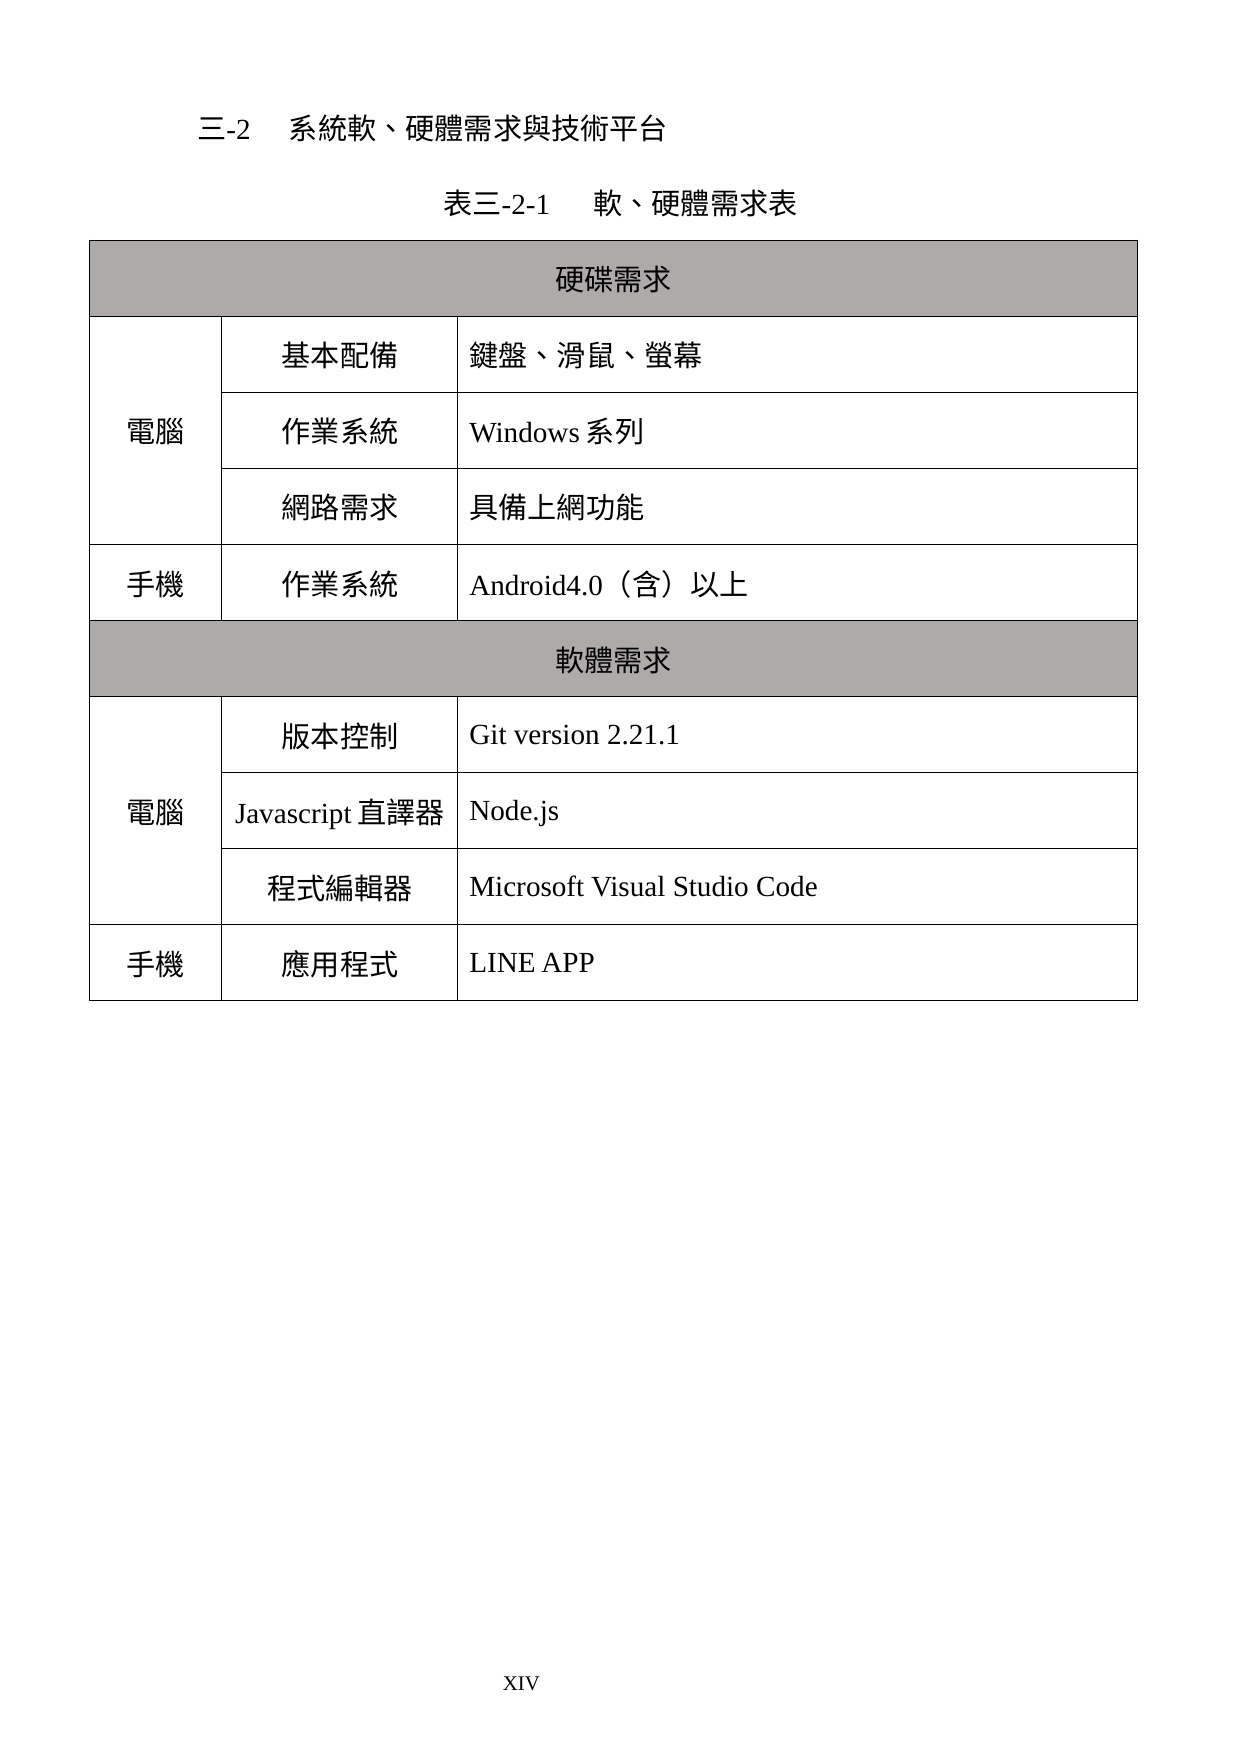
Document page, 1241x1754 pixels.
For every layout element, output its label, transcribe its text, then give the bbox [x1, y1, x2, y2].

table_cell 程式編輯器 [222, 849, 457, 924]
table_cell 版本控制 [222, 697, 457, 772]
table_cell 應用程式 [222, 925, 457, 1000]
table_cell 手機 [90, 925, 221, 1000]
table_cell 手機 [90, 545, 221, 620]
table_cell 作業系統 [222, 545, 457, 620]
text 系統軟、硬體需求與技術平台 [139, 89, 1152, 164]
table_cell Git version 2.21.1 [458, 697, 1137, 772]
table_cell 基本配備 [222, 317, 457, 392]
table_cell LINE APP [458, 925, 1137, 1000]
table_cell Node.js [458, 773, 1137, 848]
table_cell 具備上網功能 [458, 469, 1137, 544]
table_cell 鍵盤、滑鼠、螢幕 [458, 317, 1137, 392]
table_cell Microsoft Visual Studio Code [458, 849, 1137, 924]
table_cell 電腦 [90, 317, 221, 544]
text 軟、硬體需求表 [89, 164, 1152, 239]
table_cell Javascript直譯器 [222, 773, 457, 848]
table_cell Android4.0（含）以上 [458, 545, 1137, 620]
table_cell 軟體需求 [90, 621, 1137, 696]
table_cell Windows系列 [458, 393, 1137, 468]
table_cell 網路需求 [222, 469, 457, 544]
table_header 硬碟需求 [90, 241, 1137, 316]
table_cell 電腦 [90, 697, 221, 924]
table_cell 作業系統 [222, 393, 457, 468]
